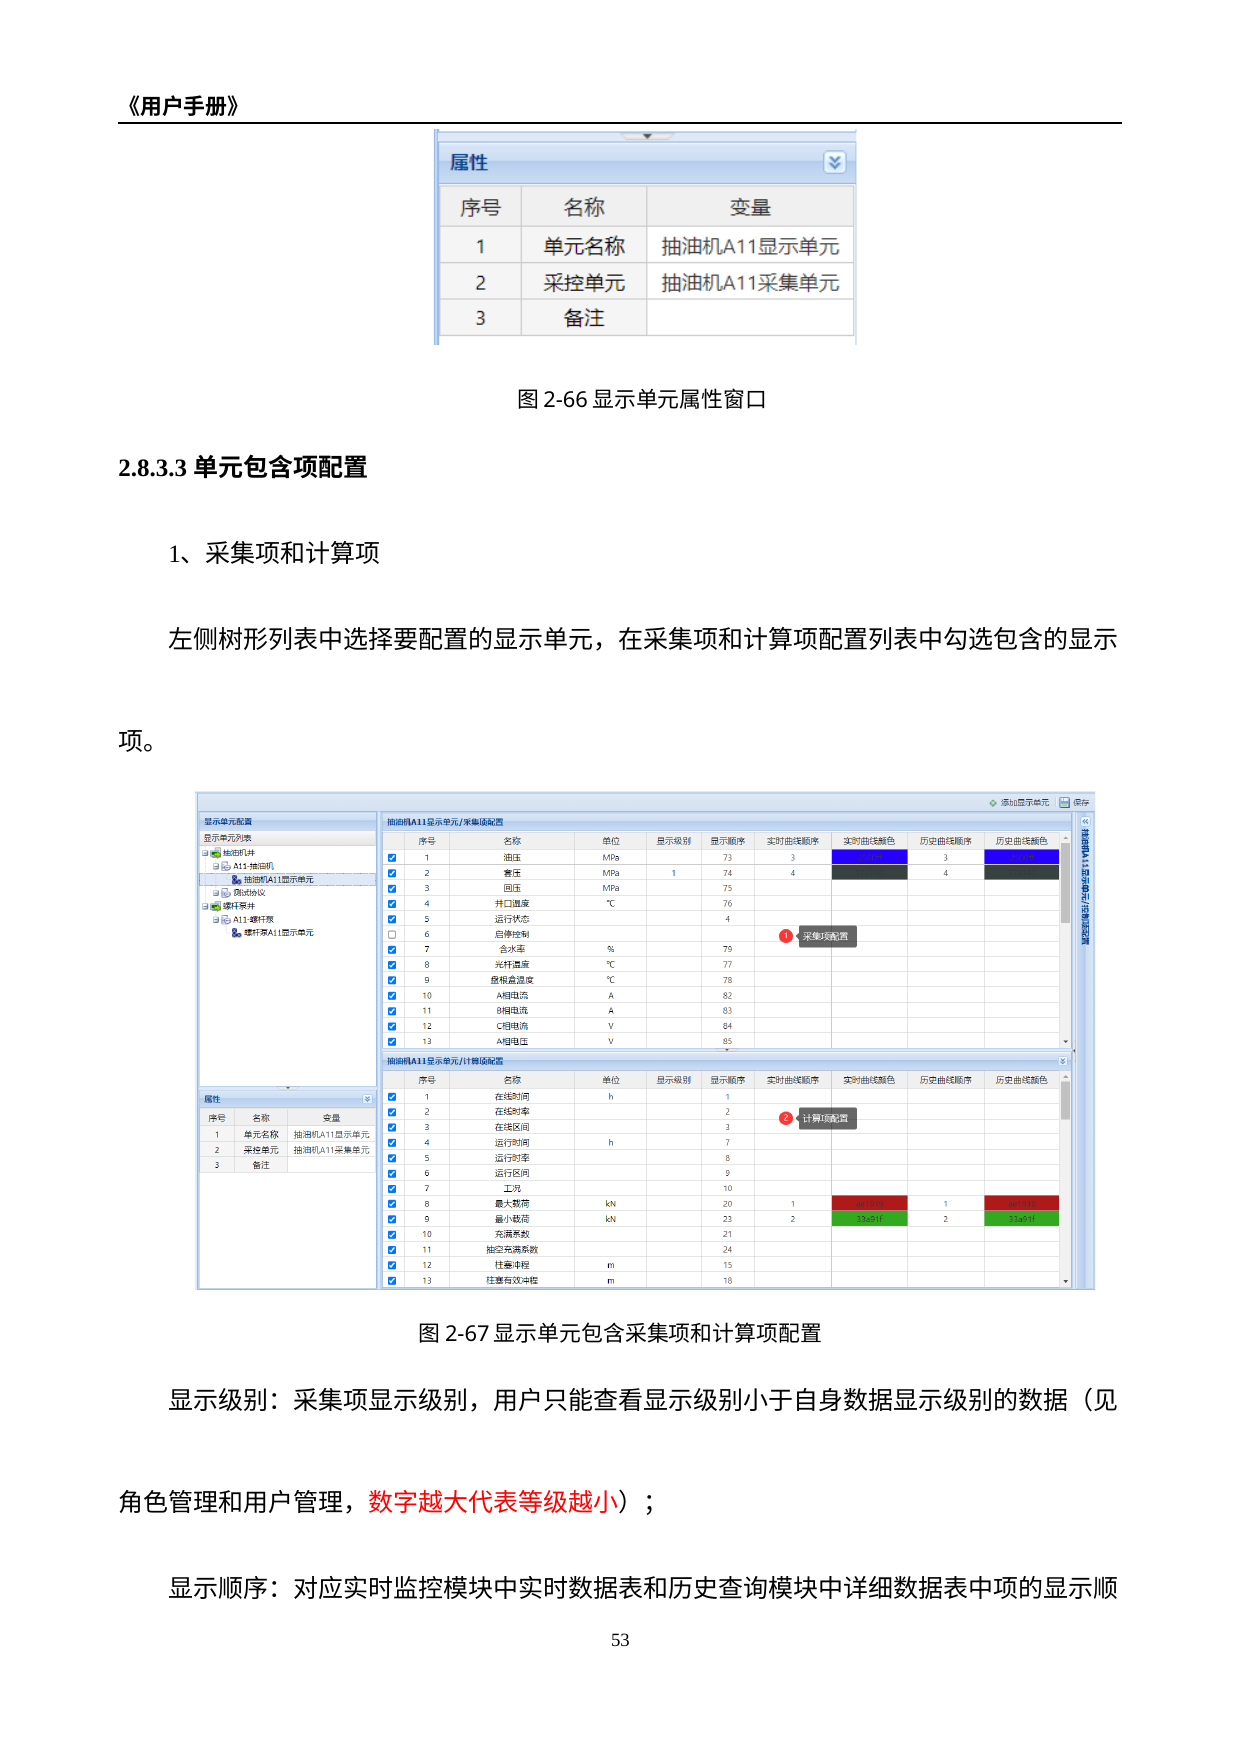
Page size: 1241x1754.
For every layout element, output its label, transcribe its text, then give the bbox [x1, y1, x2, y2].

text 图2-66显示单元属性窗口 [118, 381, 1122, 415]
text 左侧树形列表中选择要配置的显示单元，在采集项和计算项配置列表中勾选包含的显示项。 [118, 603, 1122, 773]
subtitle 2.8.3.3 单元包含项配置 [118, 431, 1122, 499]
text 1、采集项和计算项 [118, 517, 1122, 585]
picture [195, 791, 1096, 1290]
picture [433, 129, 857, 345]
text 图2-67显示单元包含采集项和计算项配置 [118, 1315, 1122, 1349]
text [118, 1553, 1122, 1621]
text 显示级别：采集项显示级别，用户只能查看显示级别小于自身数据显示级别的数据（见角色管理和用户管理，数字越大代表等级越小）； [118, 1365, 1122, 1534]
